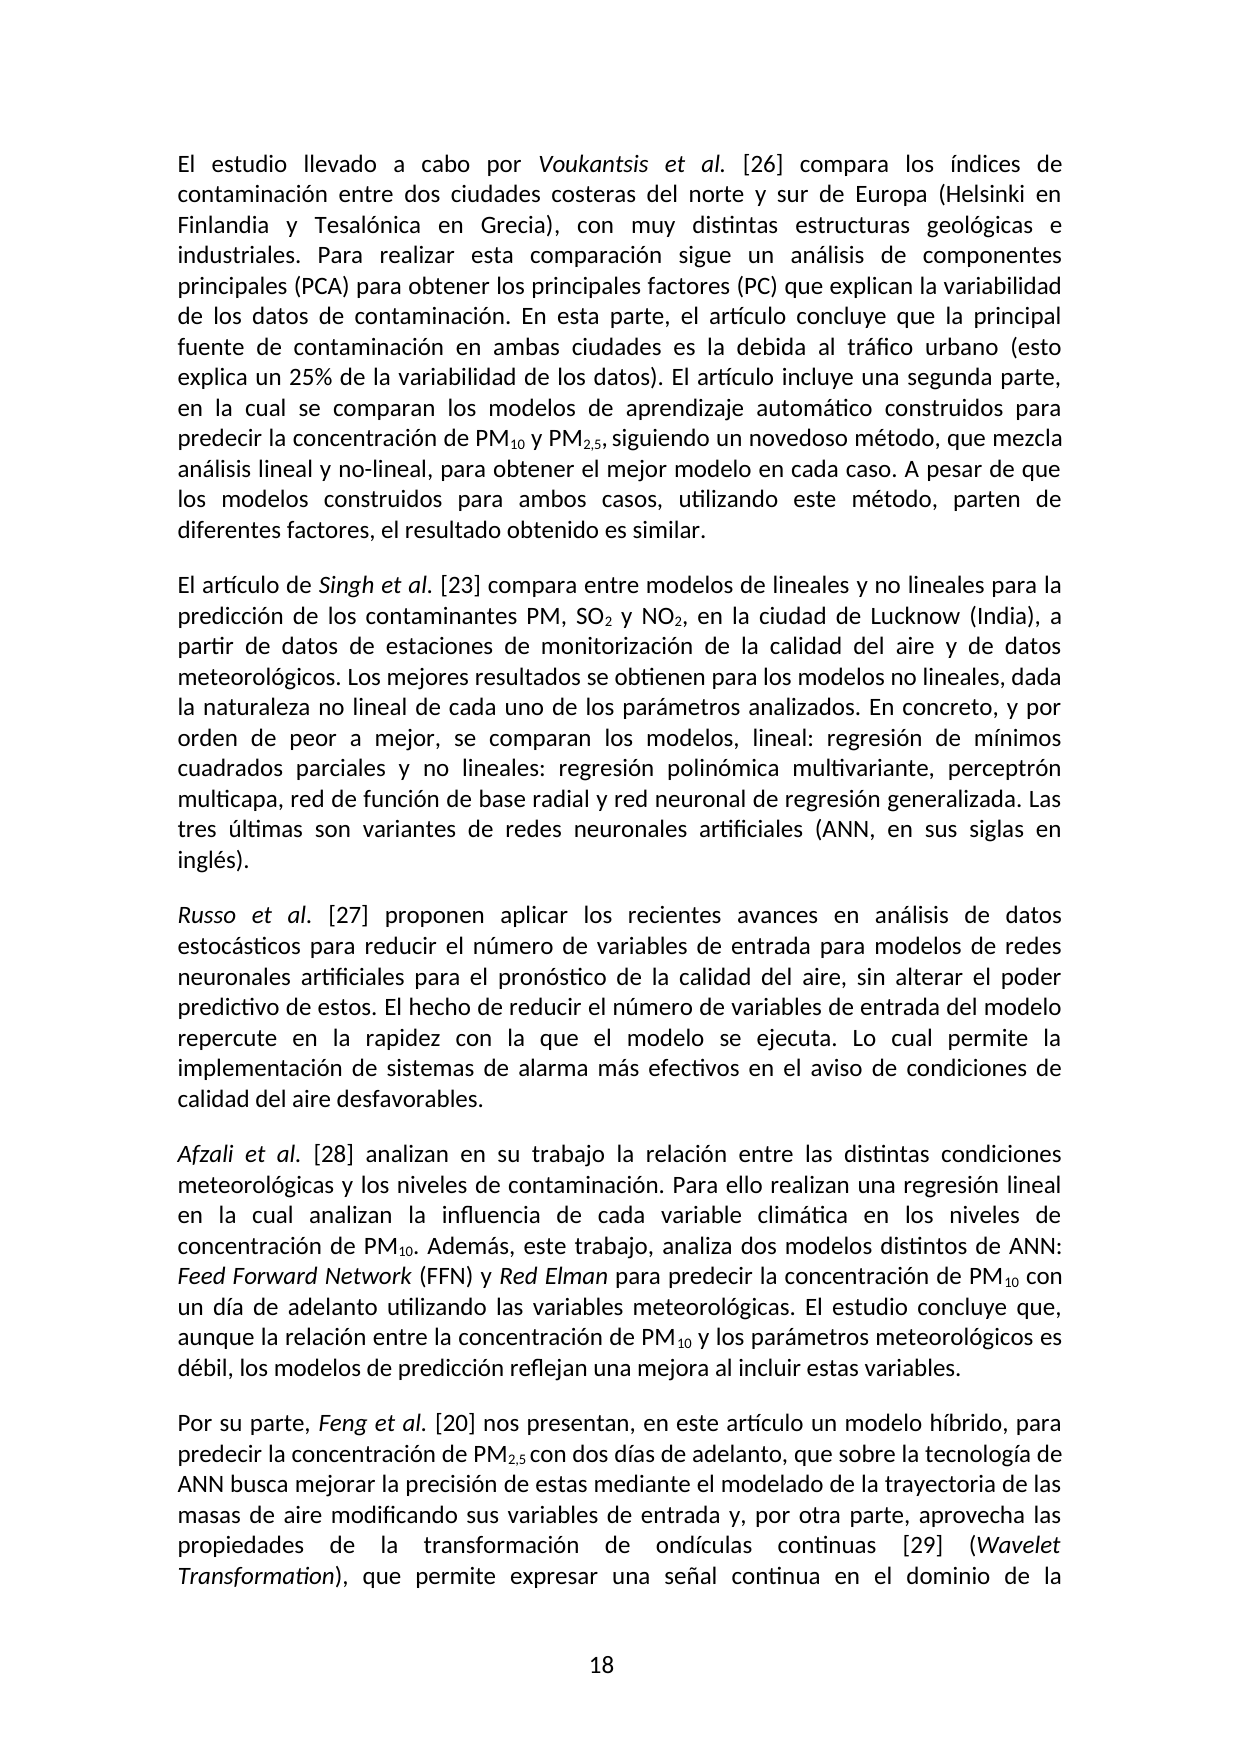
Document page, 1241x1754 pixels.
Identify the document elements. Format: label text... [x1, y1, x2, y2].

text Afzali et al. analizan en su trabajo la relación entre las distintas condiciones meteorológicas y los niveles de contaminación. Para ello realizan una regresión lineal en la cual analizan la influencia de cada variable climática en los niveles de concentración de PM10. Además, este trabajo, analiza dos modelos distintos de ANN: Feed Forward Network (FFN) y Red Elman para predecir la concentración de PM10 con un día de adelanto utilizando las variables meteorológicas. El estudio concluye que, aunque la relación entre la concentración de PM10 y los parámetros meteorológicos es débil, los modelos de predicción reflejan una mejora al incluir estas variables. [177, 1138, 1063, 1382]
text El artículo de Singh et al. compara entre modelos de lineales y no lineales para la predicción de los contaminantes PM, SO2 y NO2, en la ciudad de Lucknow (India), a partir de datos de estaciones de monitorización de la calidad del aire y de datos meteorológicos. Los mejores resultados se obtienen para los modelos no lineales, dada la naturaleza no lineal de cada uno de los parámetros analizados. En concreto, y por orden de peor a mejor, se comparan los modelos, lineal: regresión de mínimos cuadrados parciales y no lineales: regresión polinómica multivariante, perceptrón multicapa, red de función de base radial y red neuronal de regresión generalizada. Las tres últimas son variantes de redes neuronales artificiales (ANN, en sus siglas en inglés). [177, 569, 1063, 875]
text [177, 1407, 1063, 1591]
text El estudio llevado a cabo por Voukantsis et al. compara los índices de contaminación entre dos ciudades costeras del norte y sur de Europa (Helsinki en Finlandia y Tesalónica en Grecia), con muy distintas estructuras geológicas e industriales. Para realizar esta comparación sigue un análisis de componentes principales (PCA) para obtener los principales factores (PC) que explican la variabilidad de los datos de contaminación. En esta parte, el artículo concluye que la principal fuente de contaminación en ambas ciudades es la debida al tráfico urbano (esto explica un 25% de la variabilidad de los datos). El artículo incluye una segunda parte, en la cual se comparan los modelos de aprendizaje automático construidos para predecir la concentración de PM10 y PM2,5, siguiendo un novedoso método, que mezcla análisis lineal y no-lineal, para obtener el mejor modelo en cada caso. A pesar de que los modelos construidos para ambos casos, utilizando este método, parten de diferentes factores, el resultado obtenido es similar. [177, 148, 1063, 544]
text Russo et al. proponen aplicar los recientes avances en análisis de datos estocásticos para reducir el número de variables de entrada para modelos de redes neuronales artificiales para el pronóstico de la calidad del aire, sin alterar el poder predictivo de estos. El hecho de reducir el número de variables de entrada del modelo repercute en la rapidez con la que el modelo se ejecuta. Lo cual permite la implementación de sistemas de alarma más efectivos en el aviso de condiciones de calidad del aire desfavorables. [177, 900, 1063, 1113]
